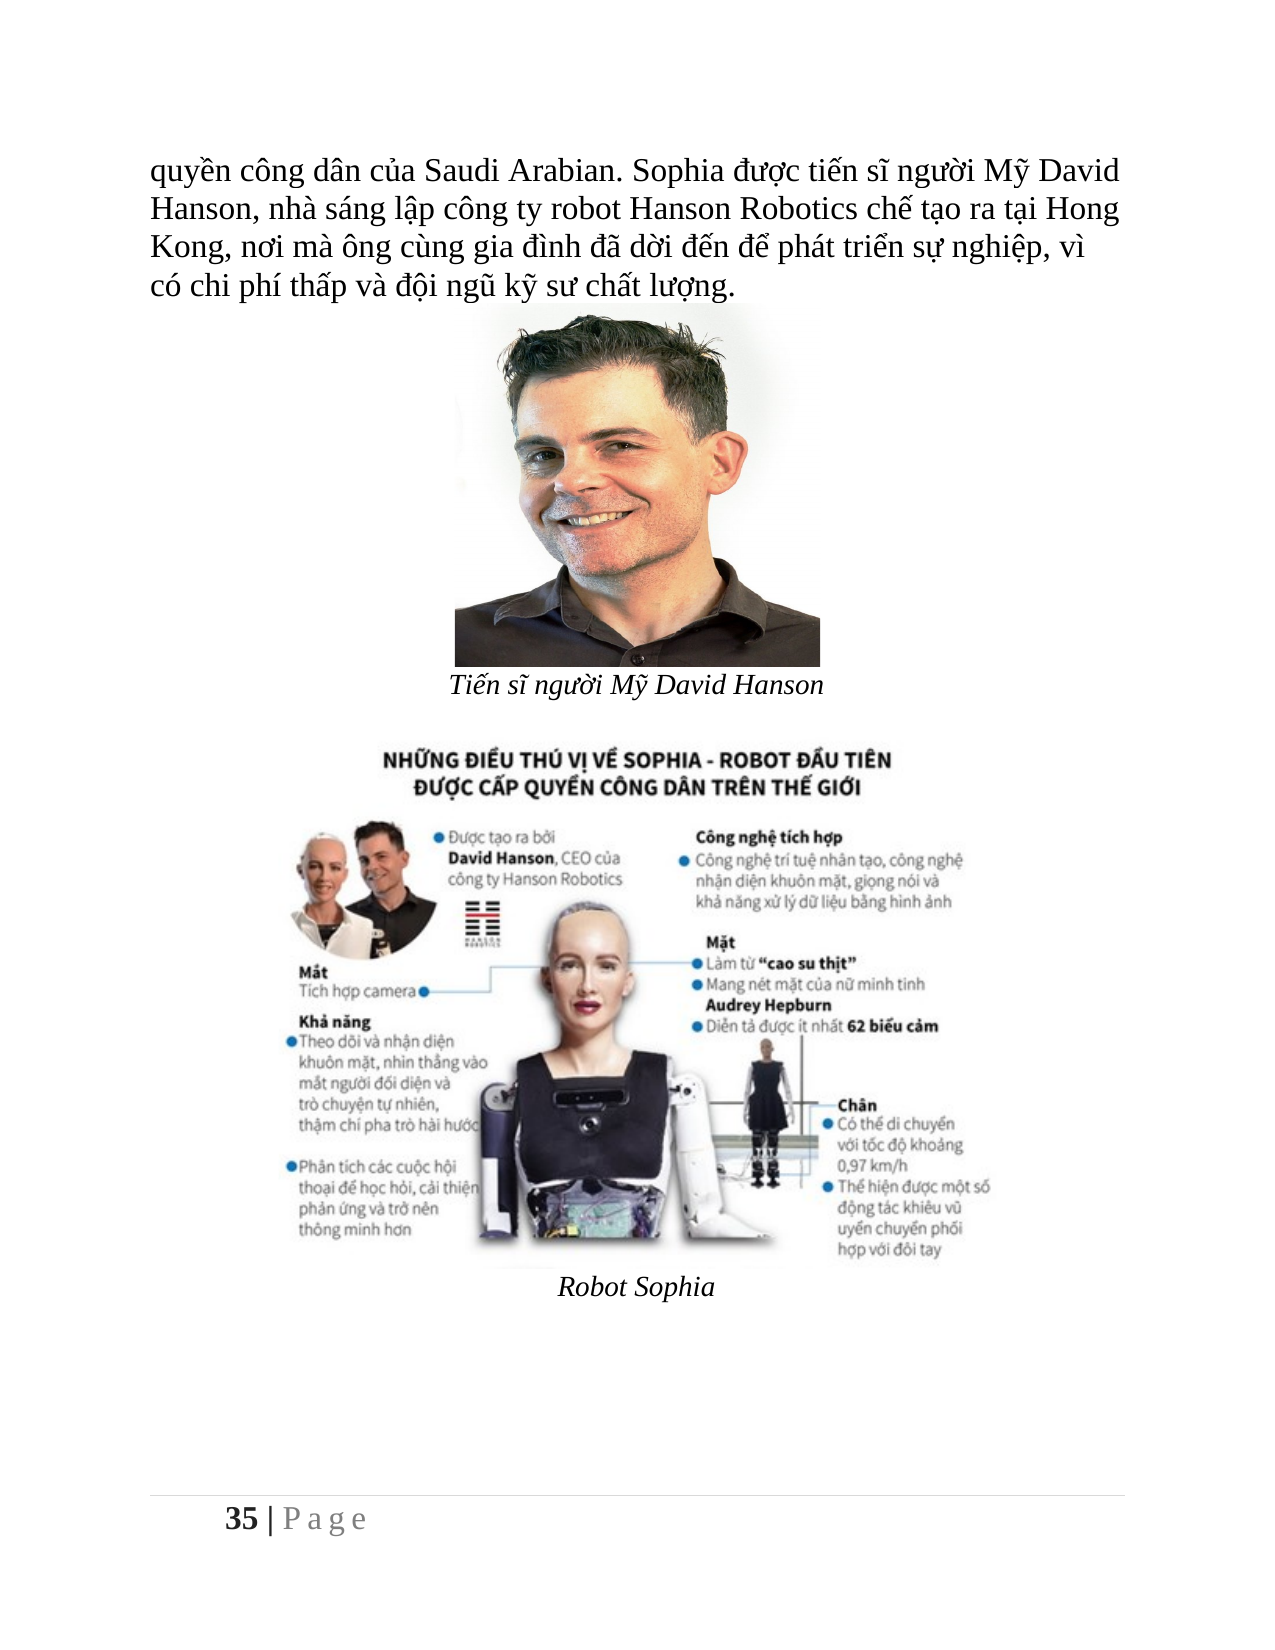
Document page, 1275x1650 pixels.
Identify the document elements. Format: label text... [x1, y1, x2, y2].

picture [278, 729, 997, 1269]
picture [454, 303, 821, 667]
text Robot Sophia [150, 1269, 1125, 1302]
